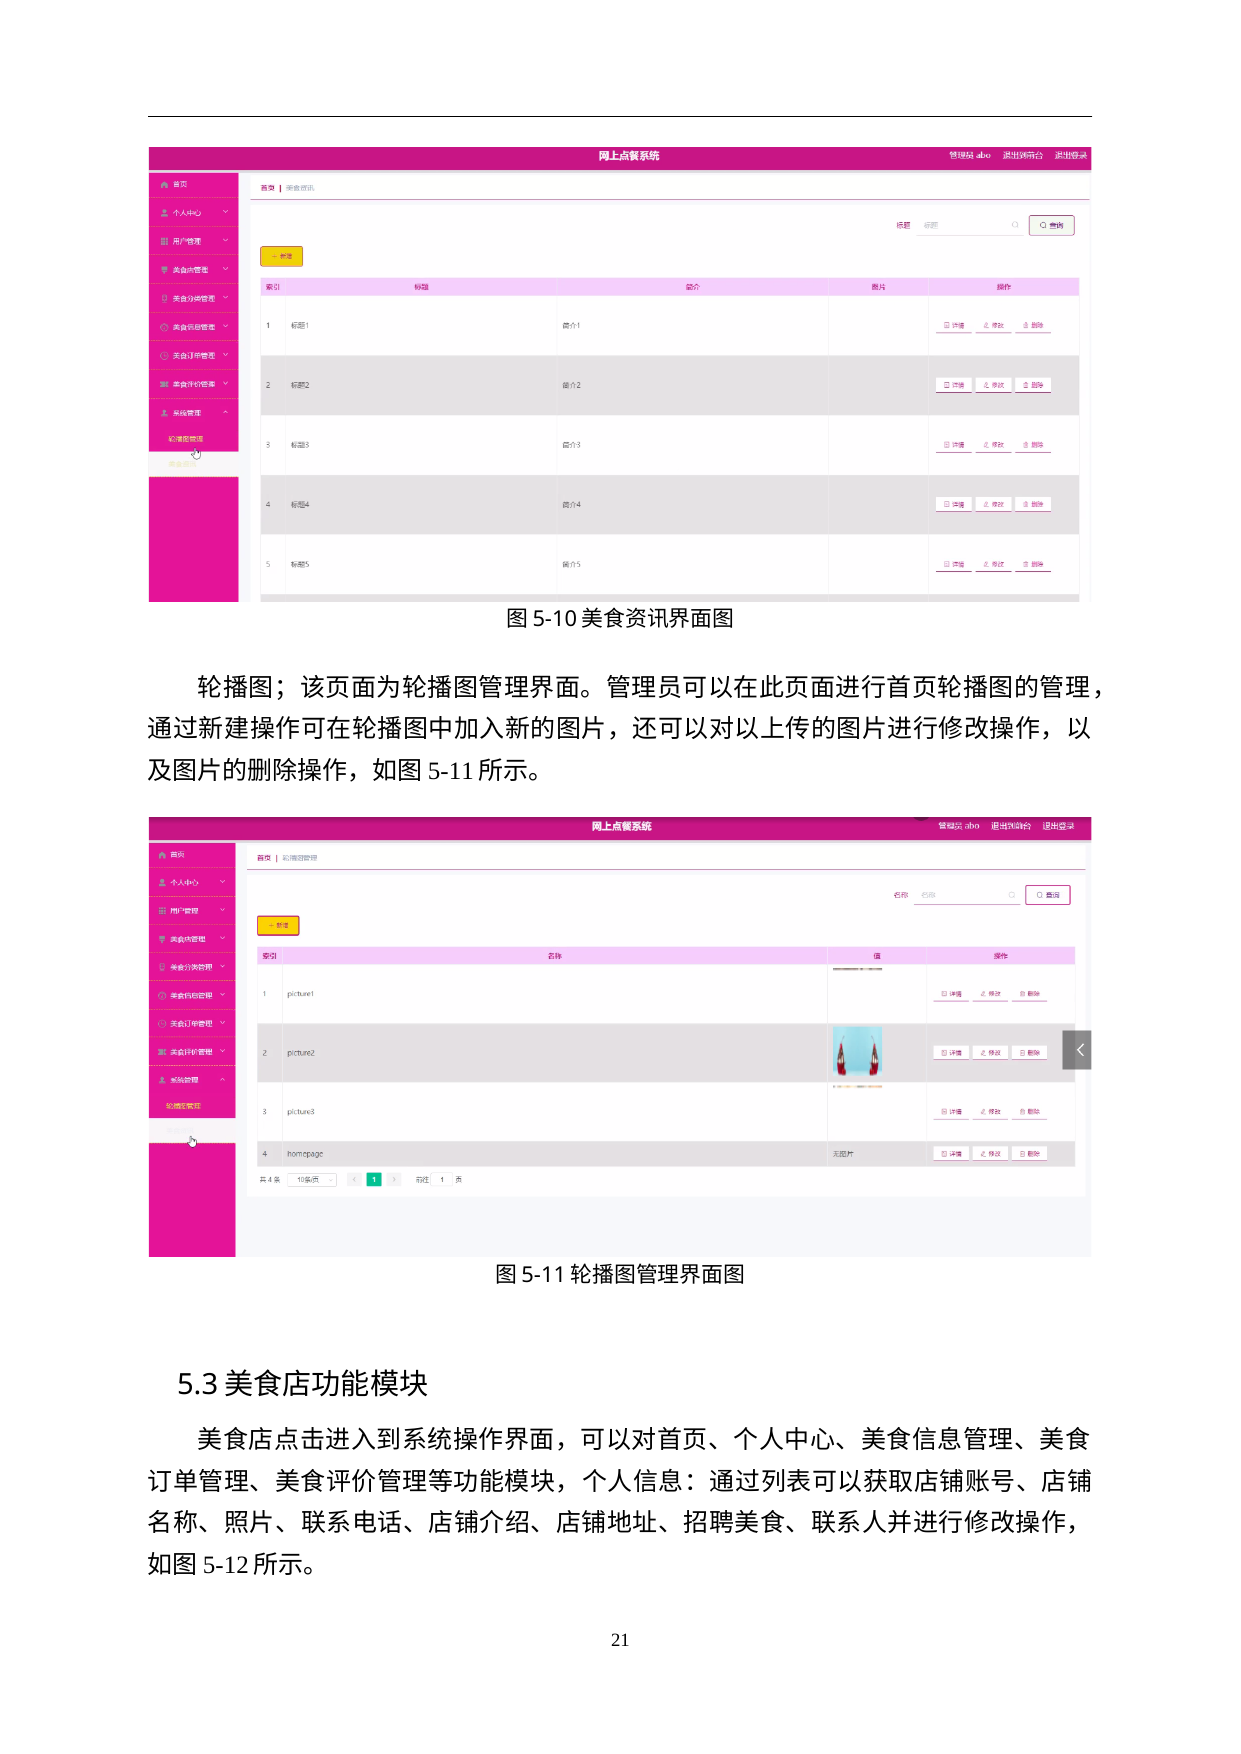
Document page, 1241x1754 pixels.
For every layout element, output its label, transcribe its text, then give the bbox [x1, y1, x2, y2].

text 美食店点击进入到系统操作界面，可以对首页、个人中心、美食信息管理、美食订单管理、美食评价管理等功能模块，个人信息：通过列表可以获取店铺账号、店铺名称、照片、联系电话、店铺介绍、店铺地址、招聘美食、联系人并进行修改操作，如图5-12所示。 [148, 1415, 1092, 1582]
subtitle 5.3美食店功能模块 [148, 1361, 1092, 1403]
picture [148, 147, 1092, 602]
text 图5-10美食资讯界面图 [148, 602, 1092, 633]
text 轮播图；该页面为轮播图管理界面。管理员可以在此页面进行首页轮播图的管理，通过新建操作可在轮播图中加入新的图片，还可以对以上传的图片进行修改操作，以及图片的删除操作，如图5-11所示。 [148, 663, 1092, 788]
picture [148, 817, 1092, 1257]
text 图5-11轮播图管理界面图 [148, 1257, 1092, 1289]
